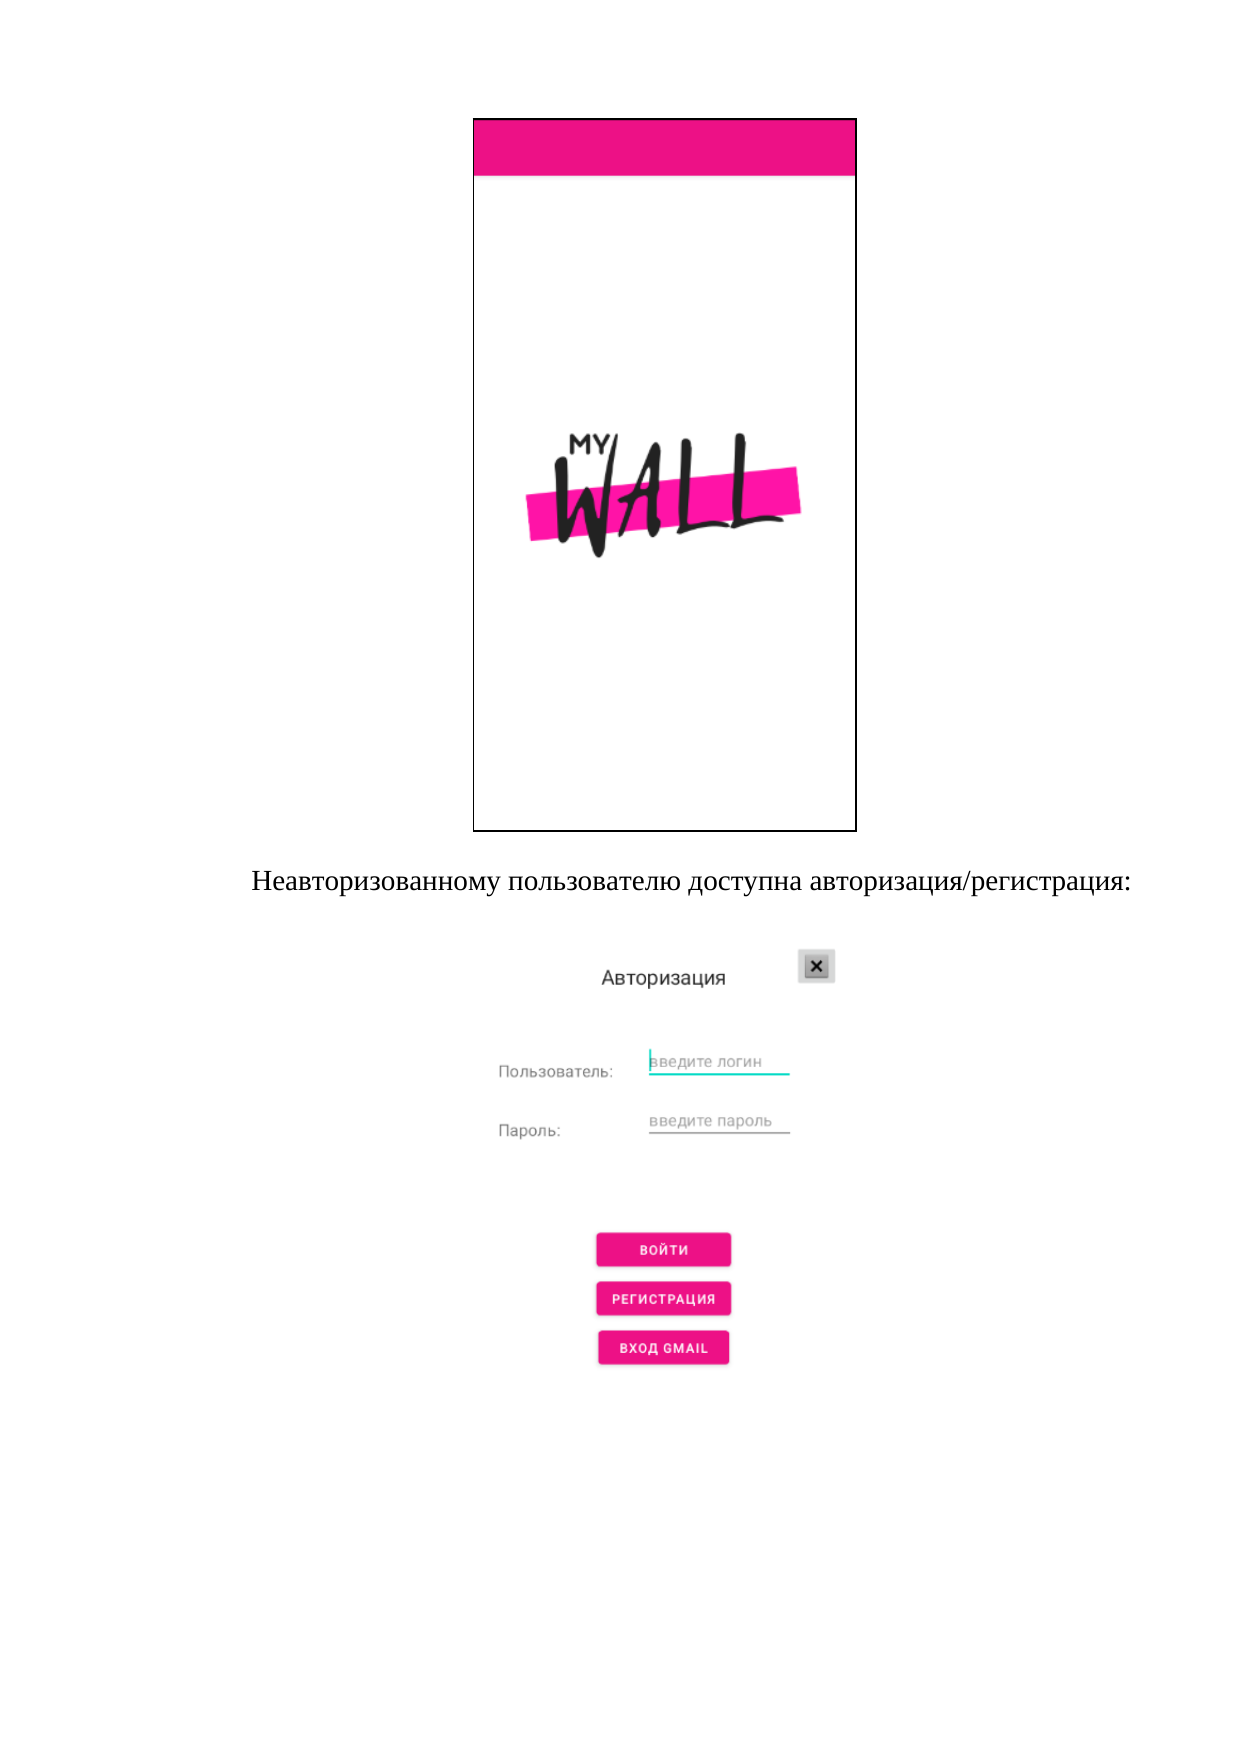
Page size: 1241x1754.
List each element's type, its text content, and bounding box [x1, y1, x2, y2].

picture [474, 120, 855, 830]
text Неавторизованному пользователю доступна авторизация/регистрация: [177, 863, 1152, 897]
picture [477, 930, 852, 1544]
